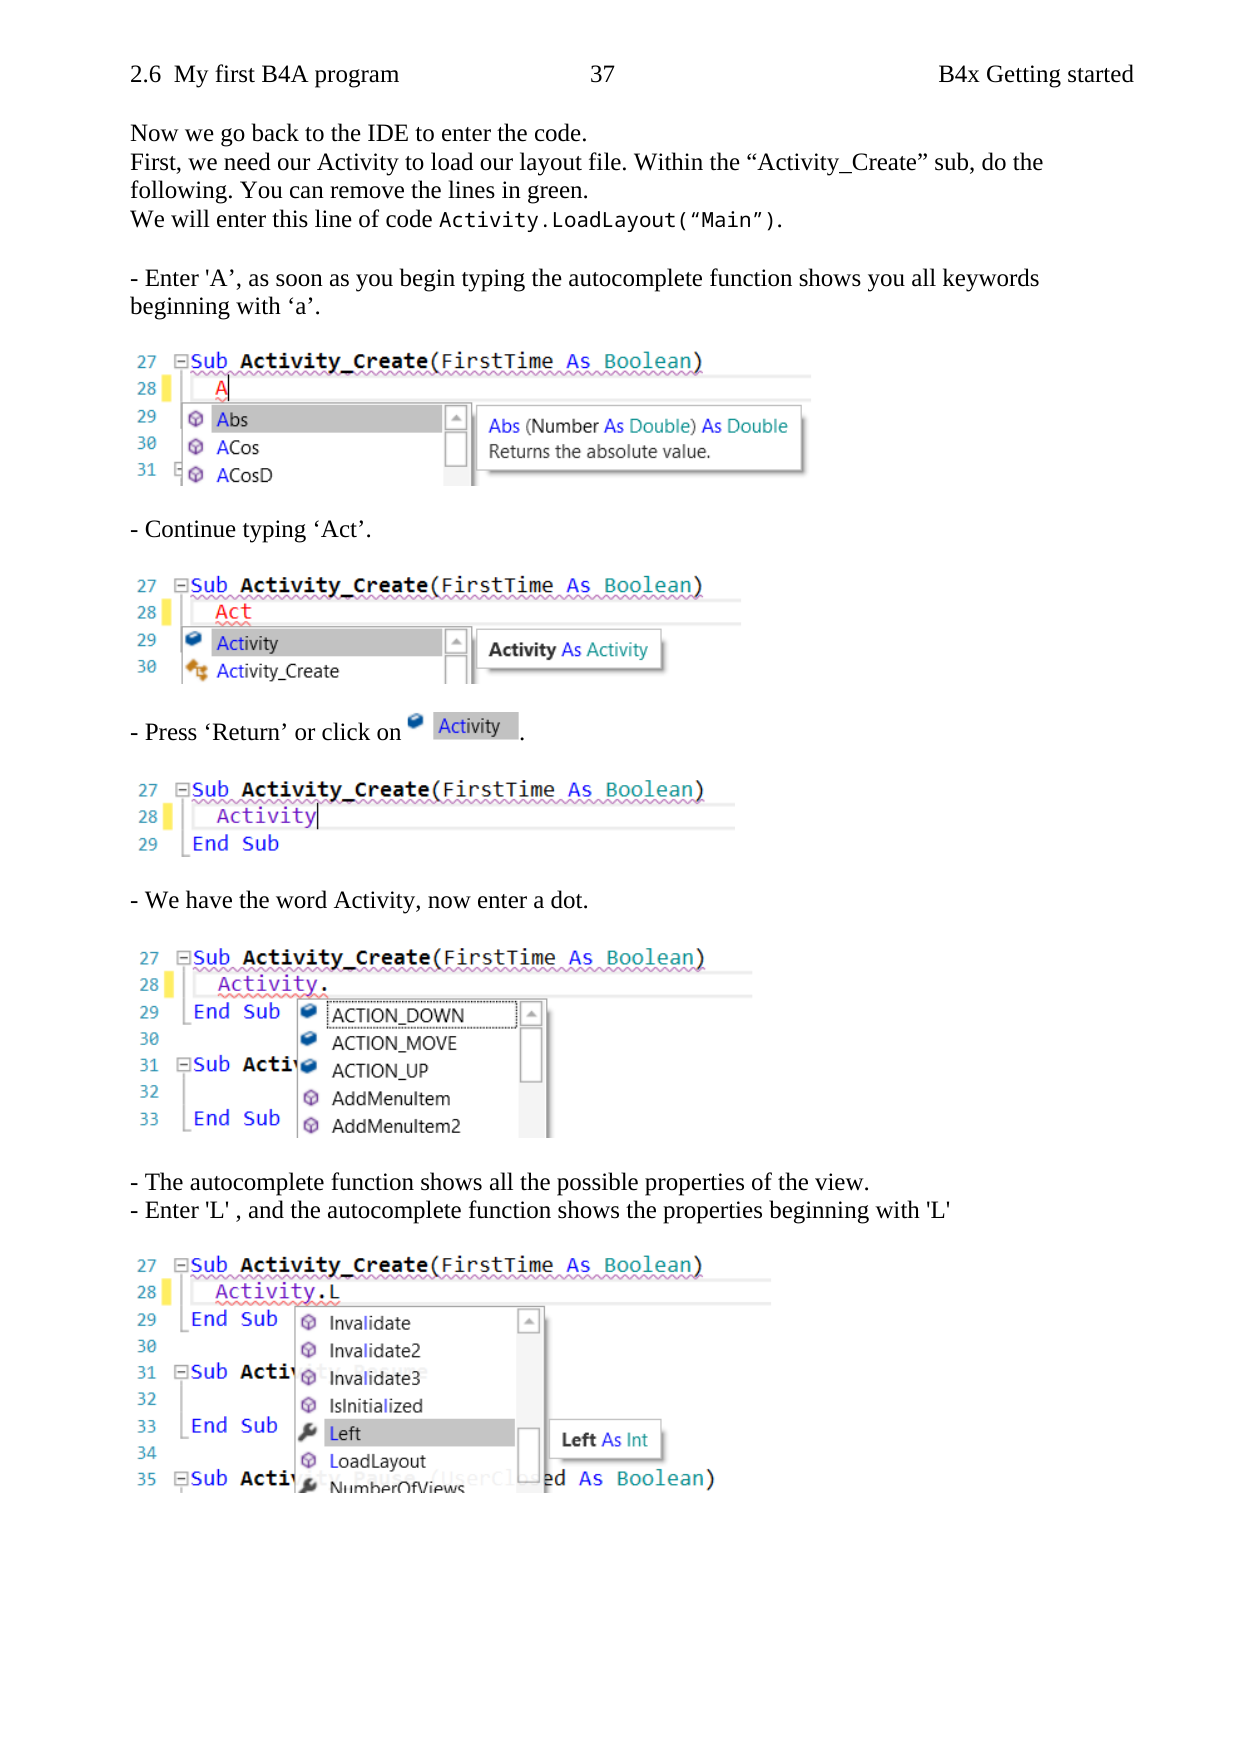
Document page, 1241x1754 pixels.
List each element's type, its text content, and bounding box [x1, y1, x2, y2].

picture [129, 571, 742, 684]
picture [129, 943, 753, 1138]
text - We have the word Activity, now enter a dot. [130, 886, 1134, 914]
picture [129, 1253, 772, 1493]
text First, we need our Activity to load our layout file. Within the “Activity_Create” sub, do the following. You can remove the lines in green. [130, 147, 1134, 204]
picture [129, 348, 812, 486]
text - The autocomplete function shows all the possible properties of the view. [130, 1167, 1134, 1196]
text - Press ‘Return’ or click on . [130, 713, 1134, 746]
text Now we go back to the IDE to enter the code. [130, 118, 1134, 147]
text - Continue typing ‘Act’. [130, 514, 1134, 543]
picture [129, 774, 735, 857]
text We will enter this line of code Activity.LoadLayout(“Main”). [130, 204, 1134, 234]
picture [407, 712, 519, 741]
text - Enter 'L' , and the autocomplete function shows the properties beginning with 'L' [130, 1196, 1134, 1224]
text - Enter 'A’, as soon as you begin typing the autocomplete function shows you all keywords beginning with ‘a’. [130, 263, 1134, 320]
